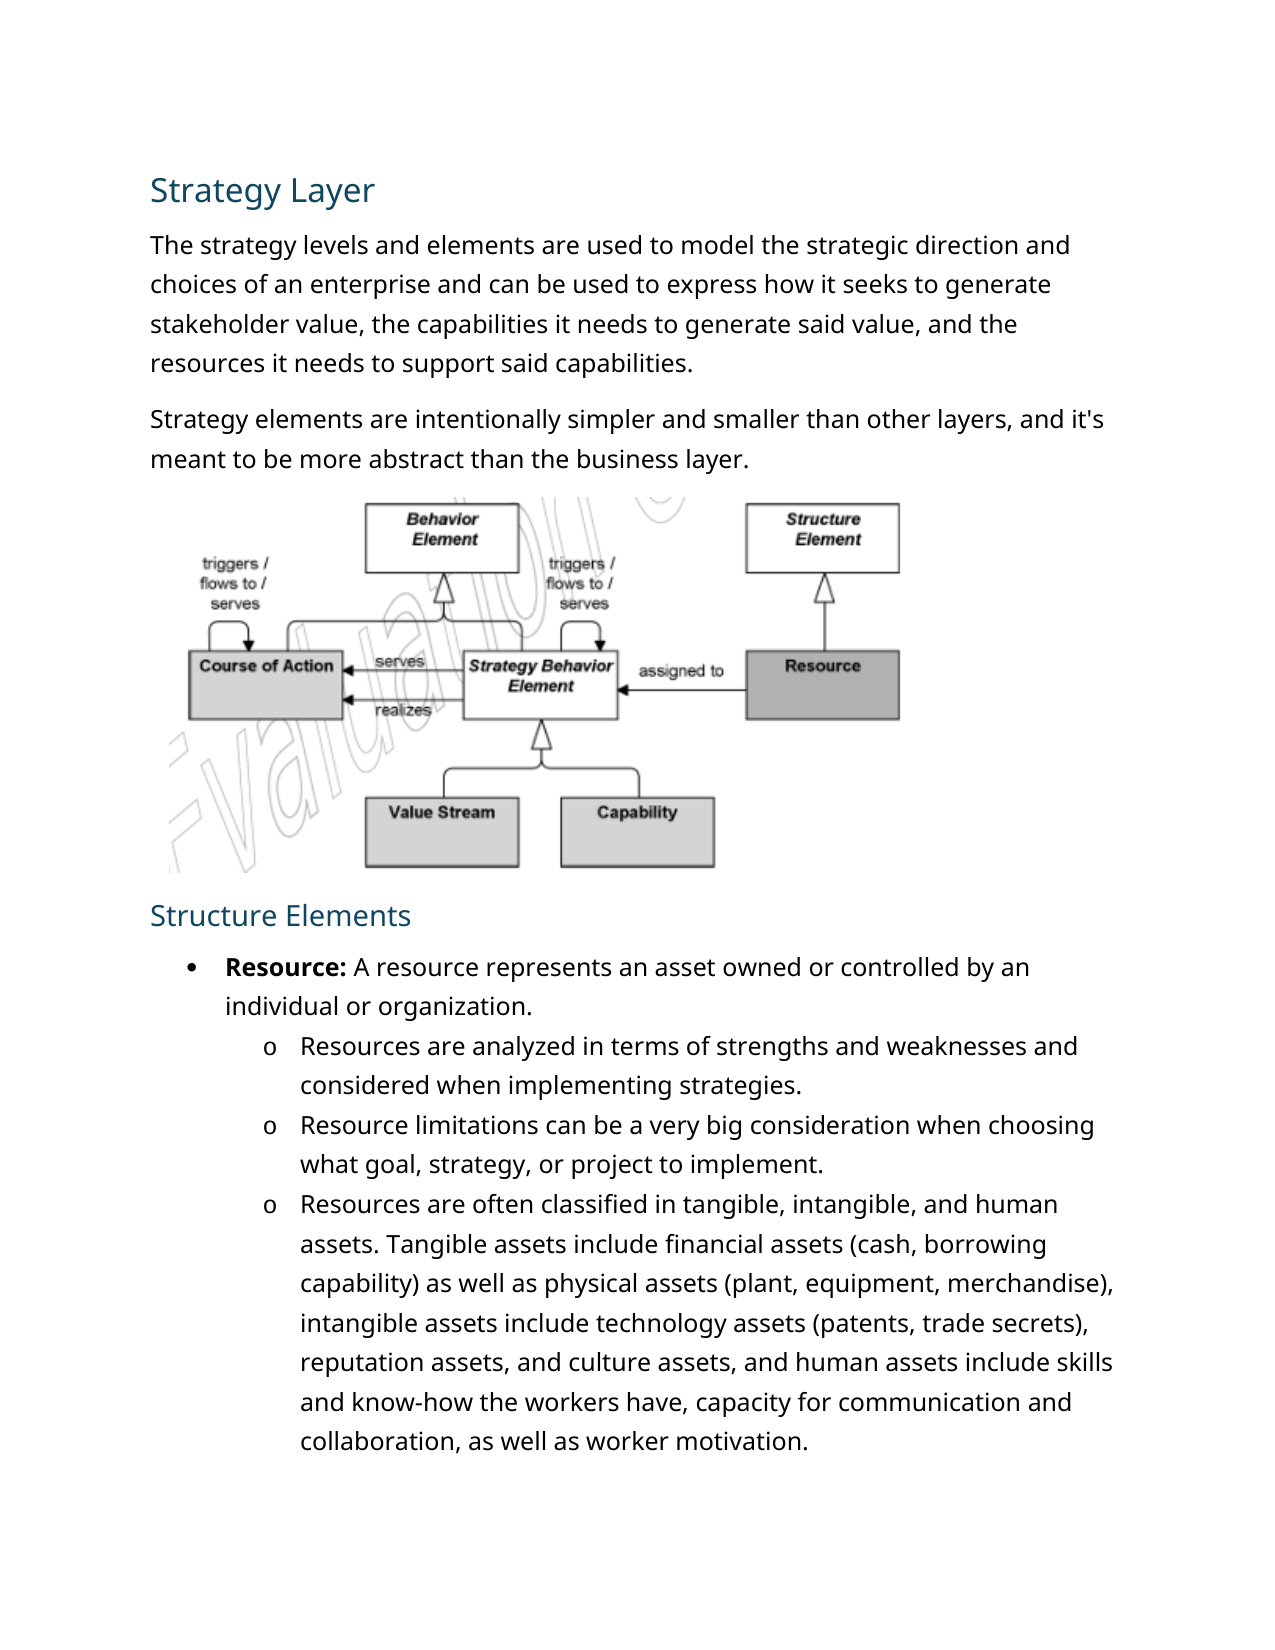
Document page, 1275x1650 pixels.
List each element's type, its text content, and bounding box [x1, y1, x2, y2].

text The strategy levels and elements are used to model the strategic direction and choices of an enterprise and can be used to express how it seeks to generate stakeholder value, the capabilities it needs to generate said value, and the resources it needs to support said capabilities. [150, 228, 1125, 380]
list Resource: A resource represents an asset owned or controlled by an individual or organization. [187, 949, 1125, 1023]
list Resource limitations can be a very big consideration when choosing what goal, strategy, or project to implement. [262, 1107, 1125, 1181]
subtitle Structure Elements [150, 895, 1125, 935]
text Strategy elements are intentionally simpler and smaller than other layers, and it's meant to be more abstract than the business layer. [150, 402, 1125, 476]
subtitle Strategy Layer [150, 167, 1125, 212]
list Resources are analyzed in terms of strengths and weaknesses and considered when implementing strategies. [262, 1028, 1125, 1102]
list Resources are often classified in tangible, intangible, and human assets. Tangible assets include financial assets (cash, borrowing capability) as well as physical assets (plant, equipment, merchandise), intangible assets include technology assets (patents, trade secrets), reputation assets, and culture assets, and human assets include skills and know-how the workers have, capacity for communication and collaboration, as well as worker motivation. [262, 1187, 1125, 1458]
